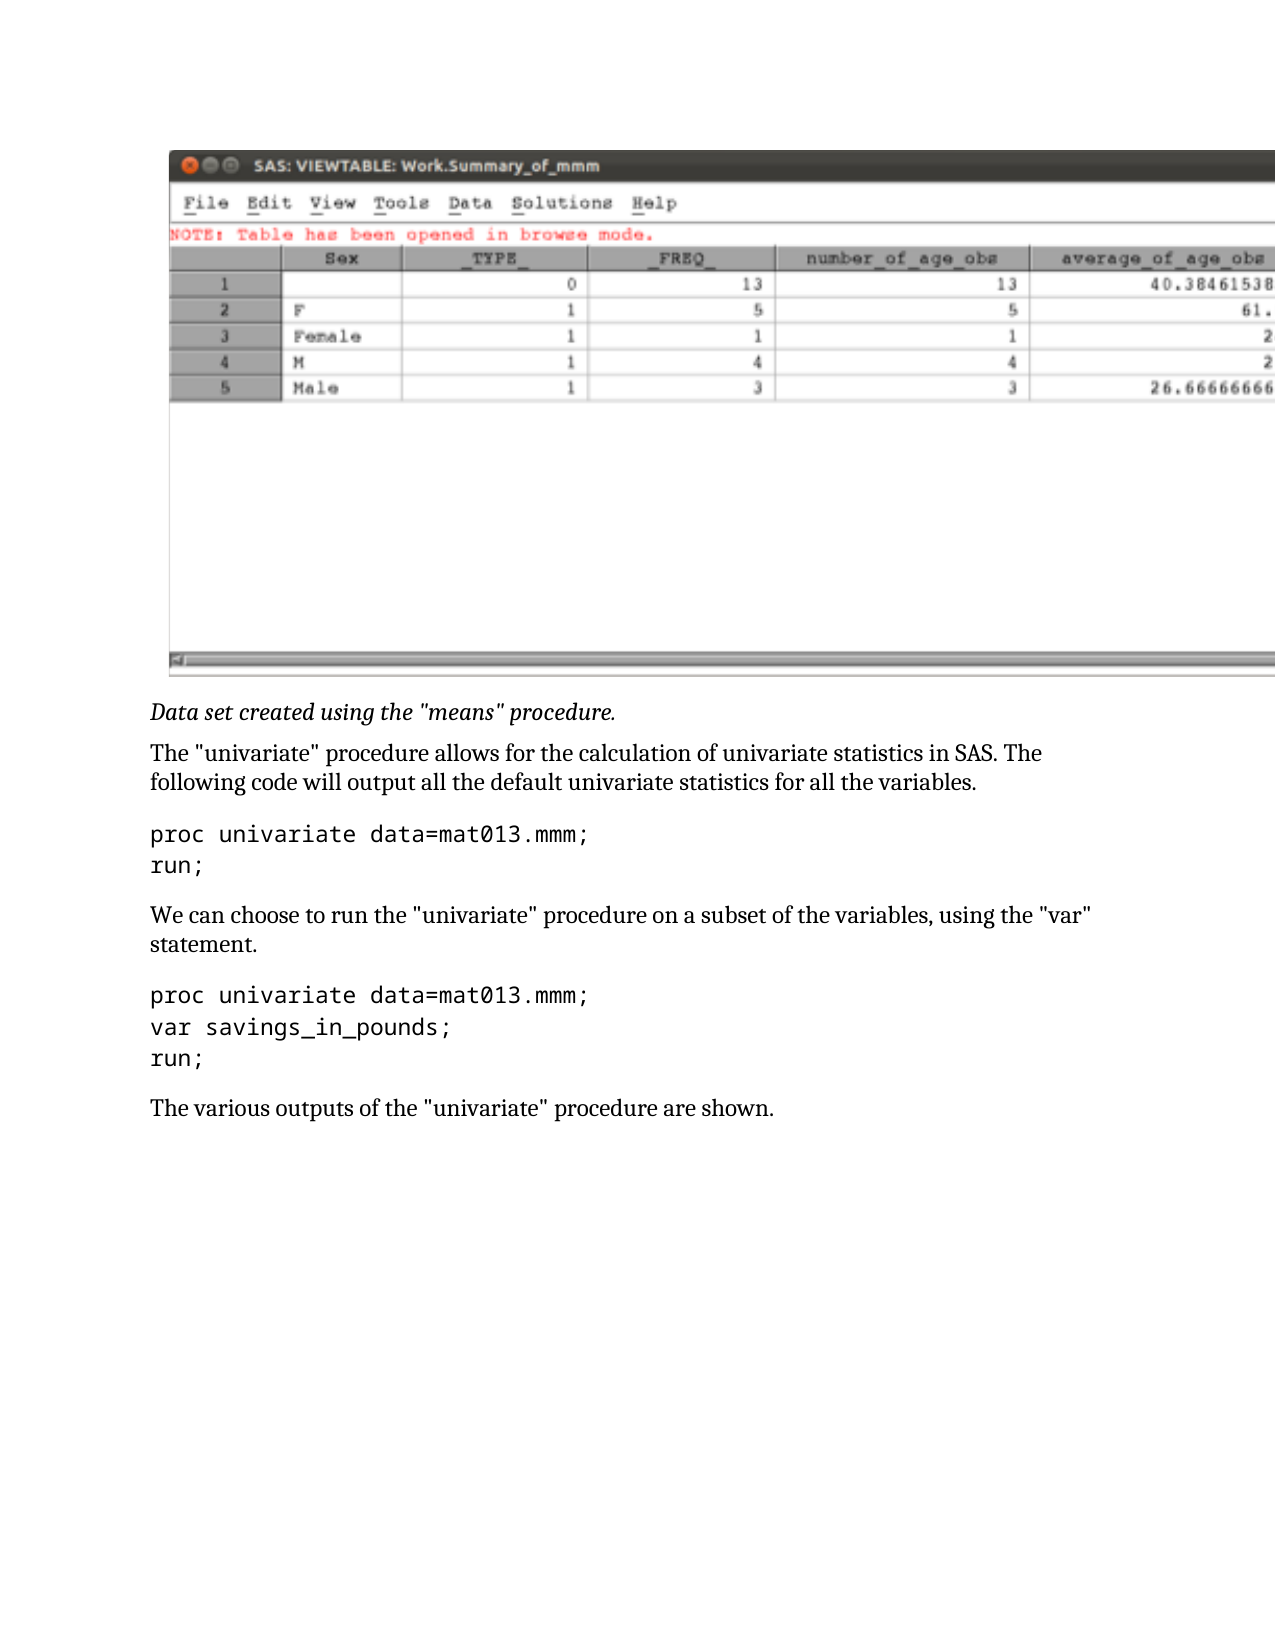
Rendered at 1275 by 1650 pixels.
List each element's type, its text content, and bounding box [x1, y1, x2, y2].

text Data set created using the "means" procedure. [150, 698, 1125, 727]
picture [168, 150, 1275, 677]
text We can choose to run the "univariate" procedure on a subset of the variables, using the "var" statement. [150, 901, 1125, 958]
text The various outputs of the "univariate" procedure are shown. [150, 1094, 1125, 1122]
text proc univariate data=mat013.mmm; run; [150, 817, 1125, 880]
text proc univariate data=mat013.mmm; var savings_in_pounds; run; [150, 979, 1125, 1073]
text The "univariate" procedure allows for the calculation of univariate statistics in SAS. The following code will output all the default univariate statistics for all the variables. [150, 739, 1125, 797]
